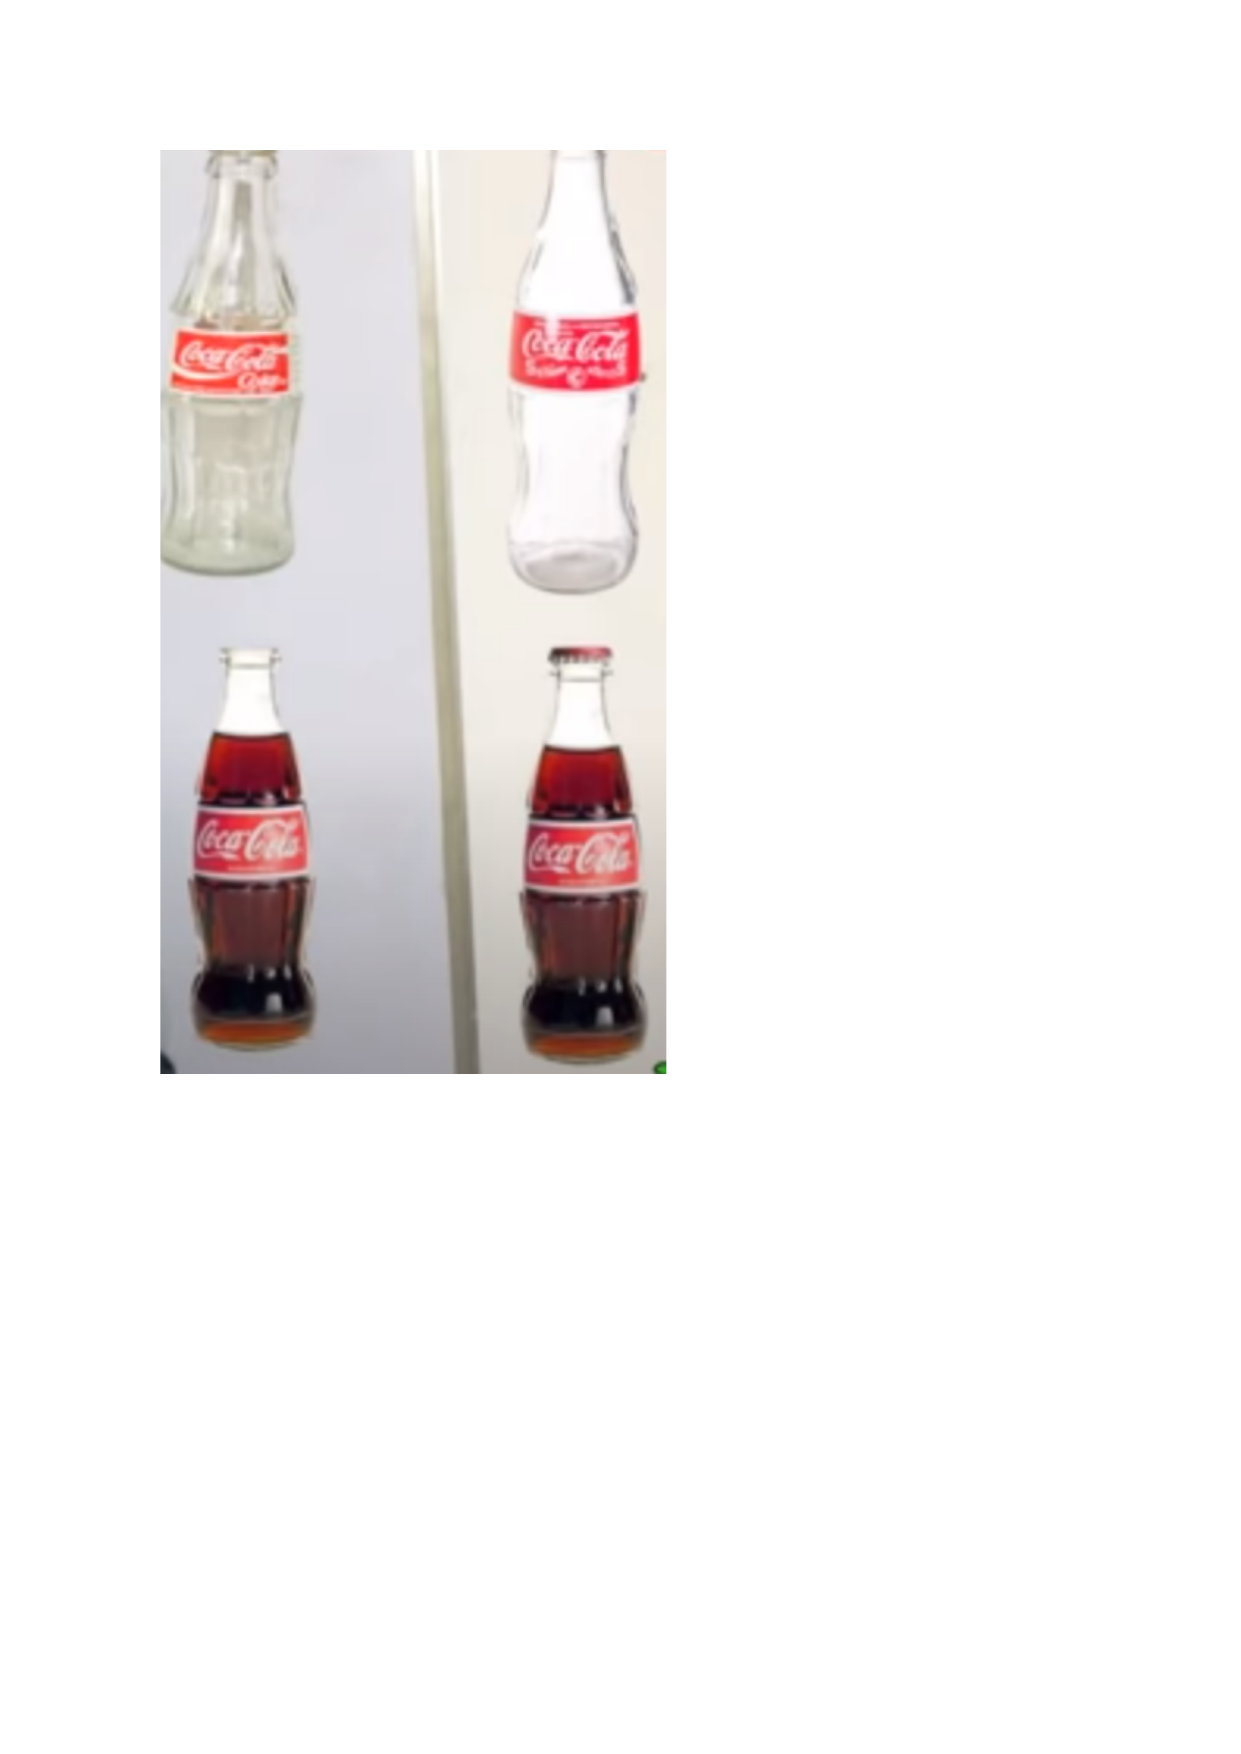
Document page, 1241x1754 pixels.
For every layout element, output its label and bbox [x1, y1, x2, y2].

picture [160, 150, 667, 1074]
